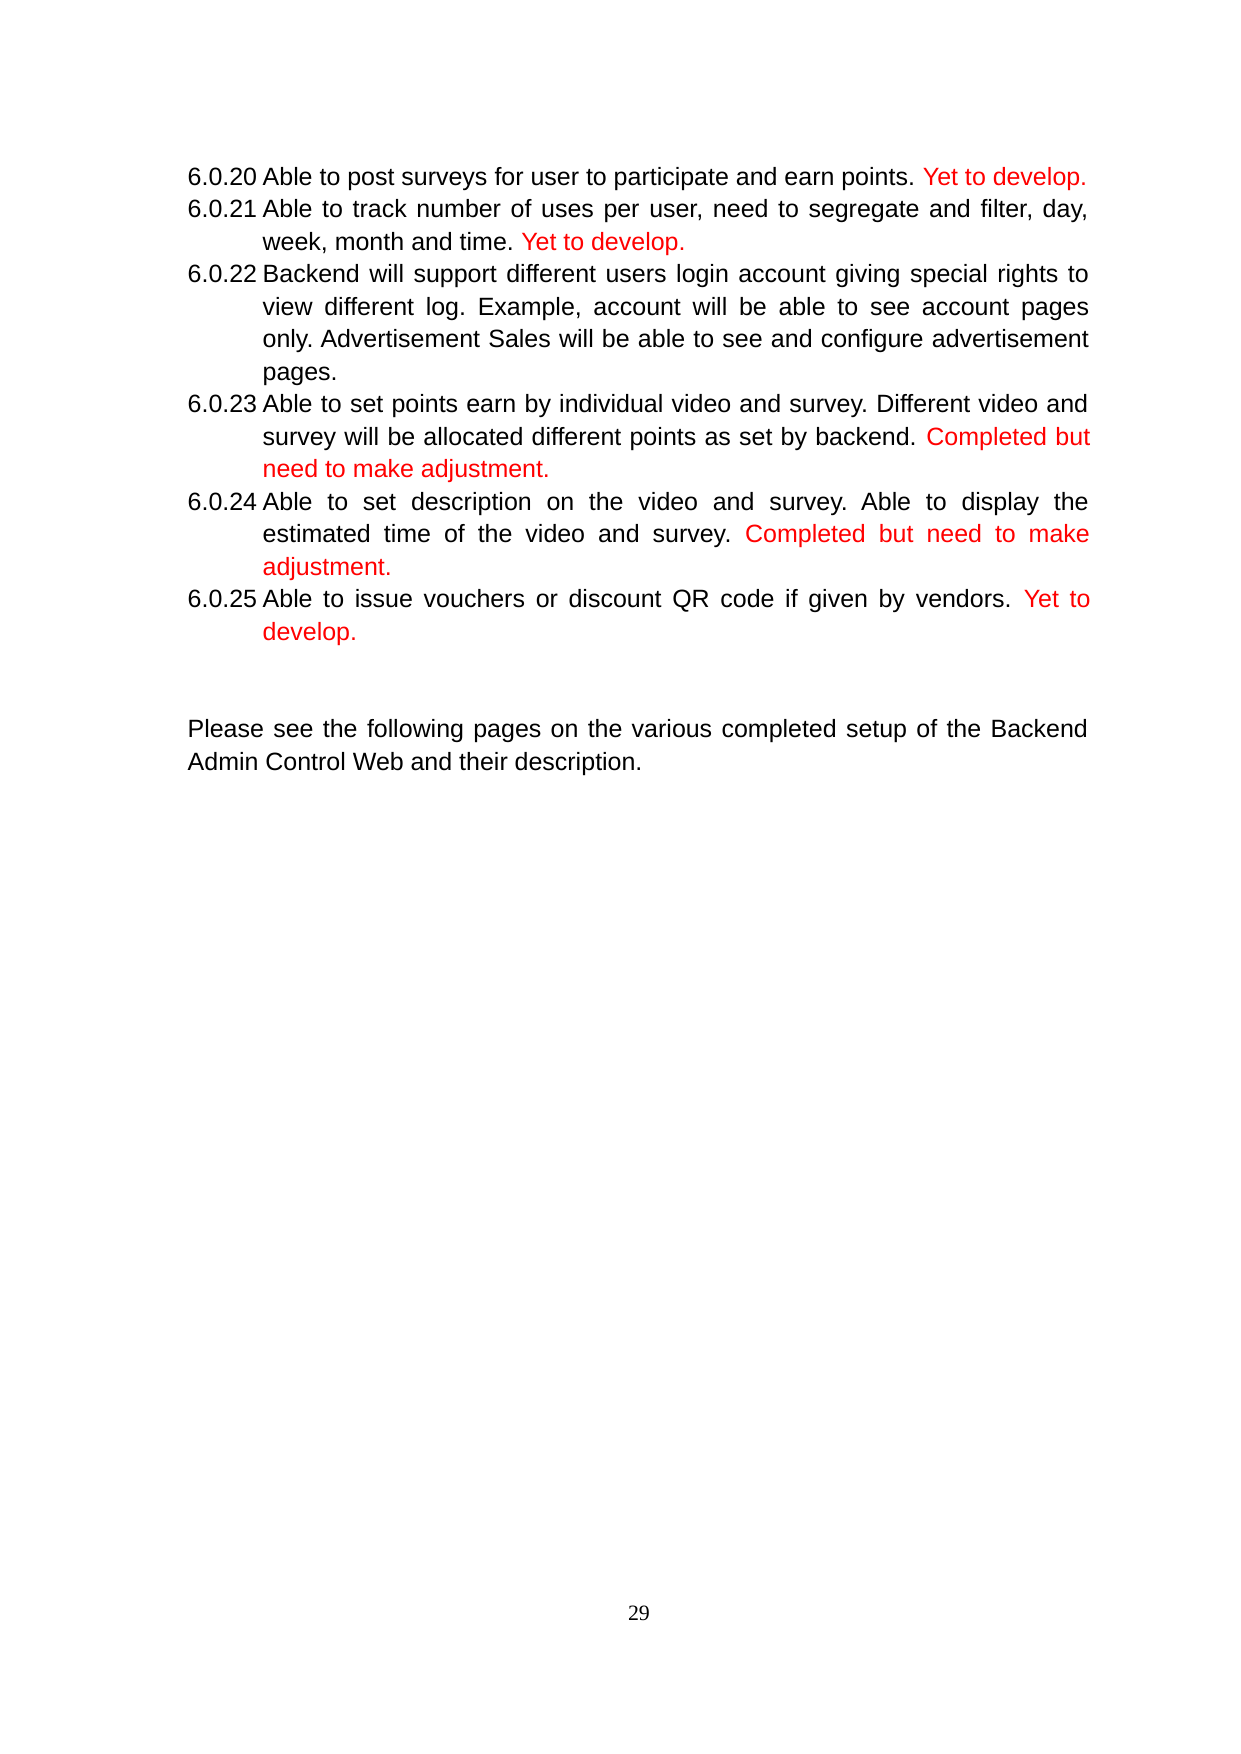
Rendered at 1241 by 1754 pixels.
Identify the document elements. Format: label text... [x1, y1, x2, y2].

list Able to set points earn by individual video and survey. Different video and survey will be allocated different points as set by backend. Completed but need to make adjustment. [187, 387, 1090, 485]
list Able to issue vouchers or discount QR code if given by vendors. Yet to develop. [187, 582, 1090, 647]
list Backend will support different users login account giving special rights to view different log. Example, account will be able to see account pages only. Advertisement Sales will be able to see and configure advertisement pages. [187, 257, 1090, 387]
list Able to post surveys for user to participate and earn points. Yet to develop. [187, 160, 1090, 192]
list Able to set description on the video and survey. Able to display the estimated time of the video and survey. Completed but need to make adjustment. [187, 485, 1090, 582]
text Please see the following pages on the various completed setup of the Backend Admin Control Web and their description. [187, 712, 1090, 777]
list Able to track number of uses per user, need to segregate and filter, day, week, month and time. Yet to develop. [187, 192, 1090, 257]
